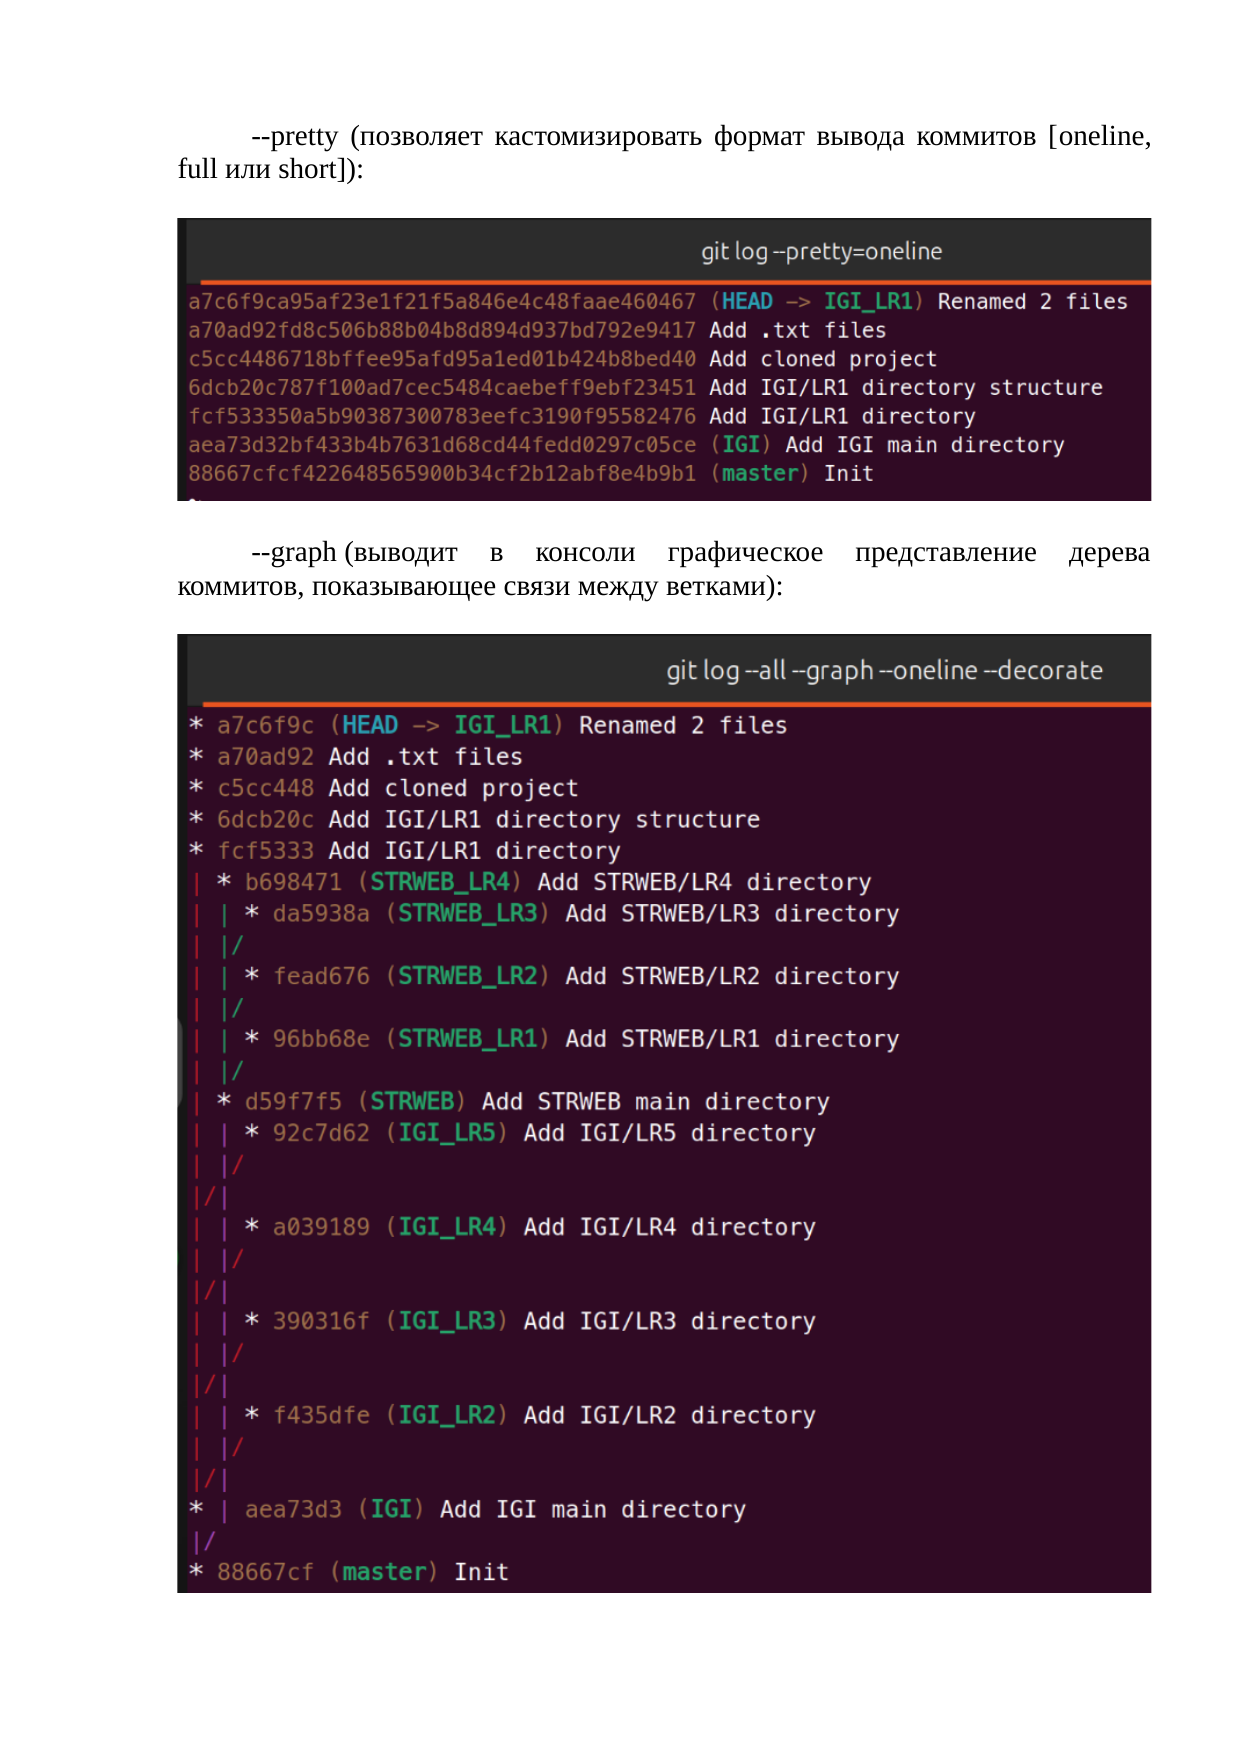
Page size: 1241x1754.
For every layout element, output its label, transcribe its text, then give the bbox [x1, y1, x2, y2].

picture [177, 634, 1152, 1593]
text --graph (выводит в консоли графическое представление дерева коммитов, показывающее связи между ветками): [177, 534, 1152, 601]
text --pretty (позволяет кастомизировать формат вывода коммитов [oneline, full или short]): [177, 118, 1152, 185]
picture [177, 218, 1152, 501]
